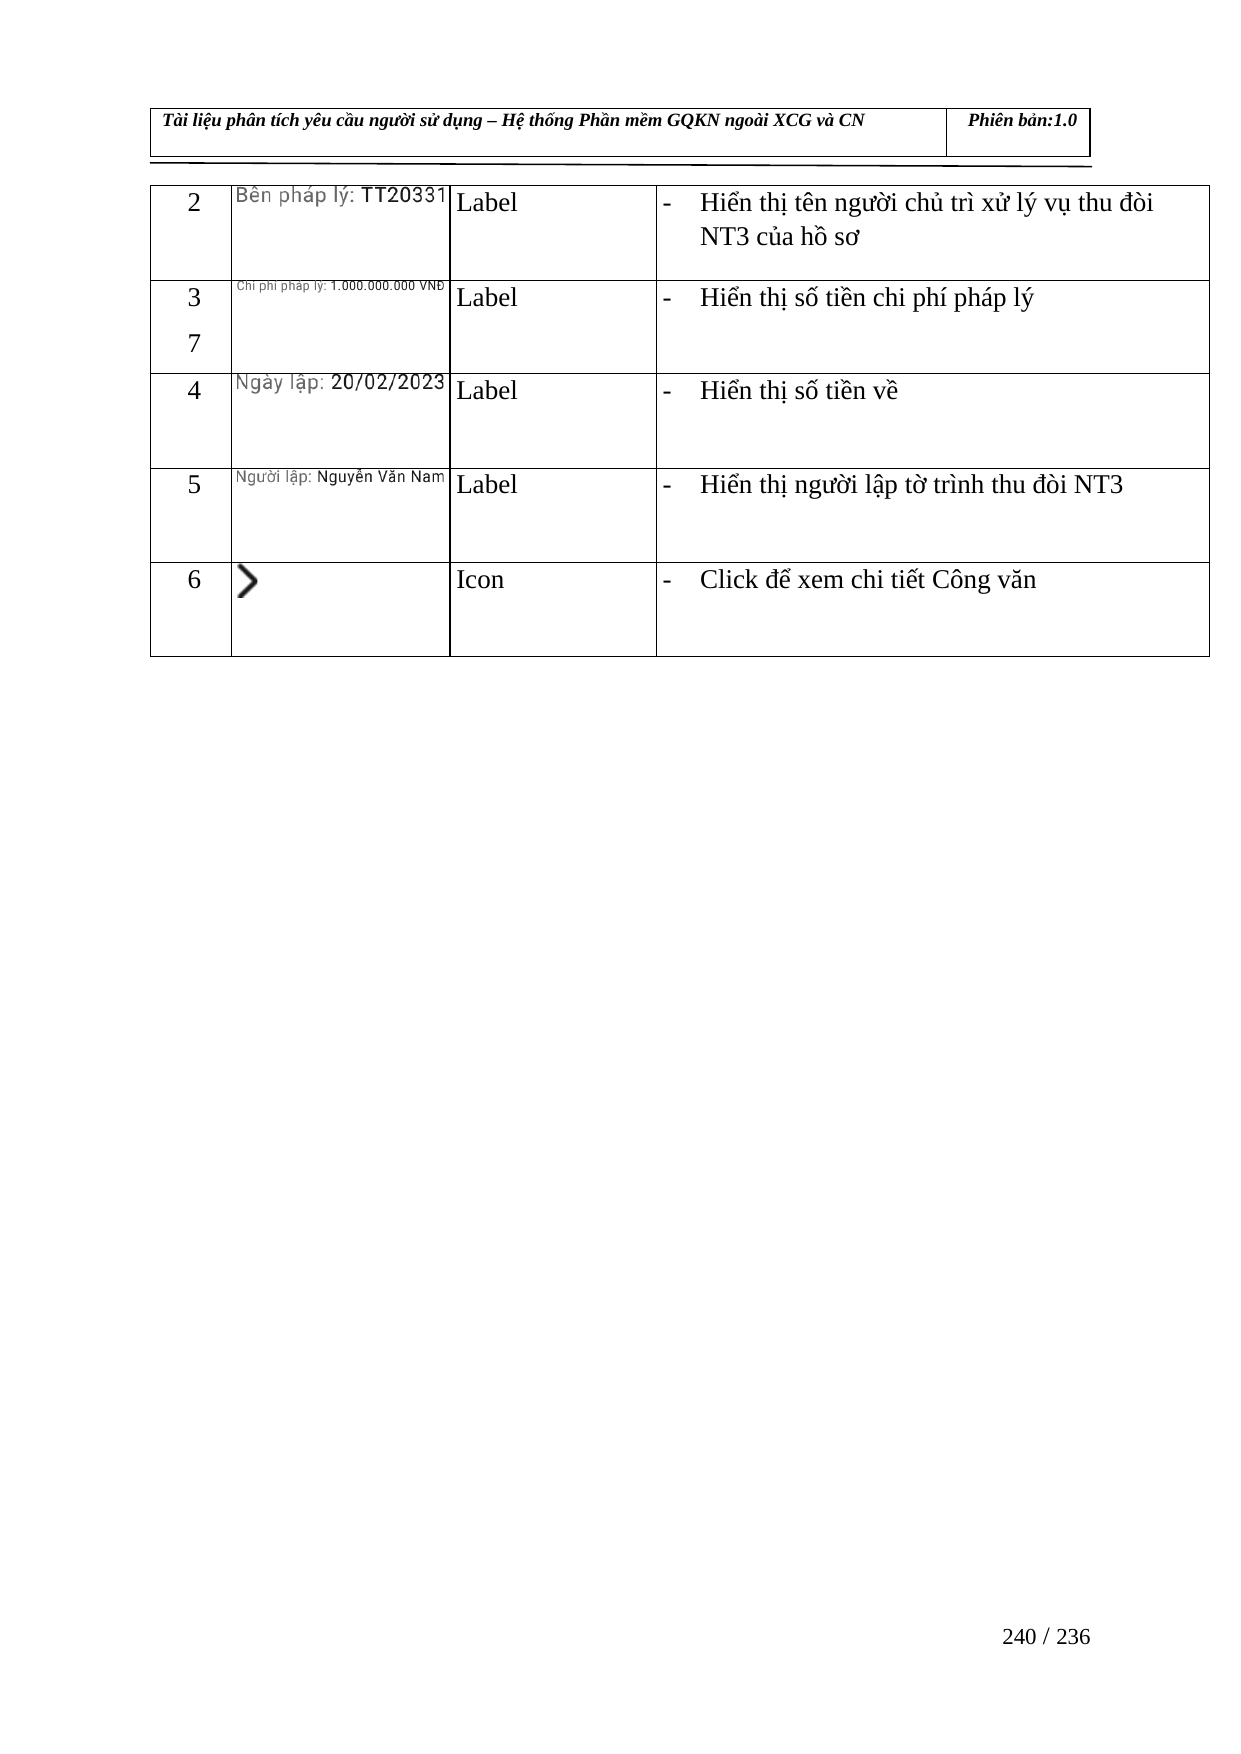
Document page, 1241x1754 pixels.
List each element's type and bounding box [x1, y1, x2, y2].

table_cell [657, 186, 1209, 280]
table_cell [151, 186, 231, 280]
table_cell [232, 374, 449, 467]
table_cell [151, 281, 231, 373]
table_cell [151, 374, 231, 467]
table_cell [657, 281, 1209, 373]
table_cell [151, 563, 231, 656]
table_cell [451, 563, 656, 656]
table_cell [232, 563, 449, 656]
picture [237, 280, 444, 293]
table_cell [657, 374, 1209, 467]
picture [237, 562, 258, 598]
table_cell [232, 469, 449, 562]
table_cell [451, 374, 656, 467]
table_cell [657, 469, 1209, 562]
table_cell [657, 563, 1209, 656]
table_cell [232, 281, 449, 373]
picture [237, 468, 444, 486]
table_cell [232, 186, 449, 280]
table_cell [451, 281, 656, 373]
picture [237, 374, 444, 394]
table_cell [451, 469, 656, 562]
picture [237, 186, 444, 207]
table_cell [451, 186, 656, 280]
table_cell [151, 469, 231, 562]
